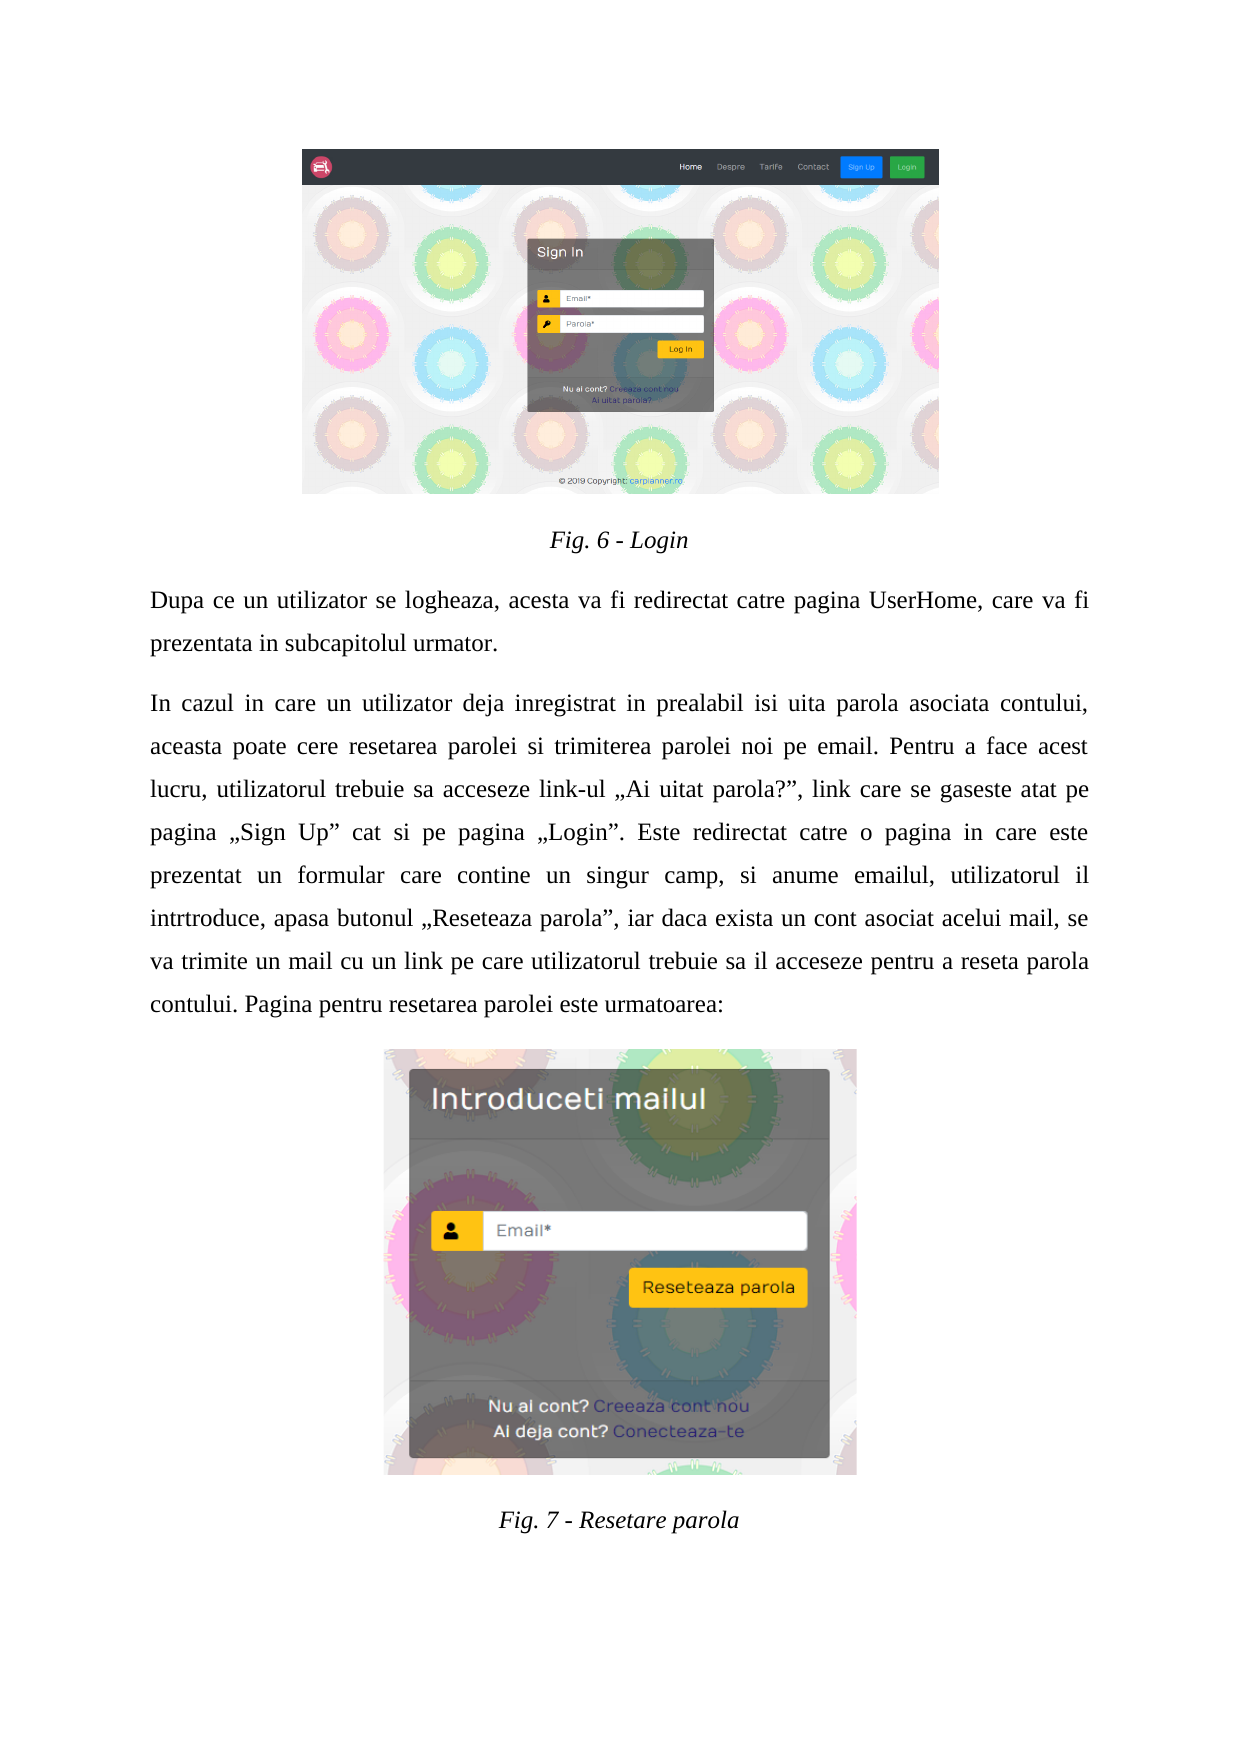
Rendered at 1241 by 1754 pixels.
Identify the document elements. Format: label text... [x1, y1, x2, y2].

text In cazul in care un utilizator deja inregistrat in prealabil isi uita parola asociata contului, aceasta poate cere resetarea parolei si trimiterea parolei noi pe email. Pentru a face acest lucru, utilizatorul trebuie sa acceseze link-ul „Ai uitat parola?”, link care se gaseste atat pe pagina „Sign Up” cat si pe pagina „Login”. Este redirectat catre o pagina in care este prezentat un formular care contine un singur camp, si anume emailul, utilizatorul il intrtroduce, apasa butonul „Reseteaza parola”, iar daca exista un cont asociat acelui mail, se va trimite un mail cu un link pe care utilizatorul trebuie sa il acceseze pentru a reseta parola contului. Pagina pentru resetarea parolei este urmatoarea: [150, 688, 1090, 1018]
text Dupa ce un utilizator se logheaza, acesta va fi redirectat catre pagina UserHome, care va fi prezentata in subcapitolul urmator. [150, 585, 1090, 657]
text Fig. 6 - Login [150, 525, 1090, 554]
picture [302, 149, 939, 494]
text Fig. 7 - Resetare parola [150, 1505, 1090, 1534]
picture [383, 1049, 857, 1475]
